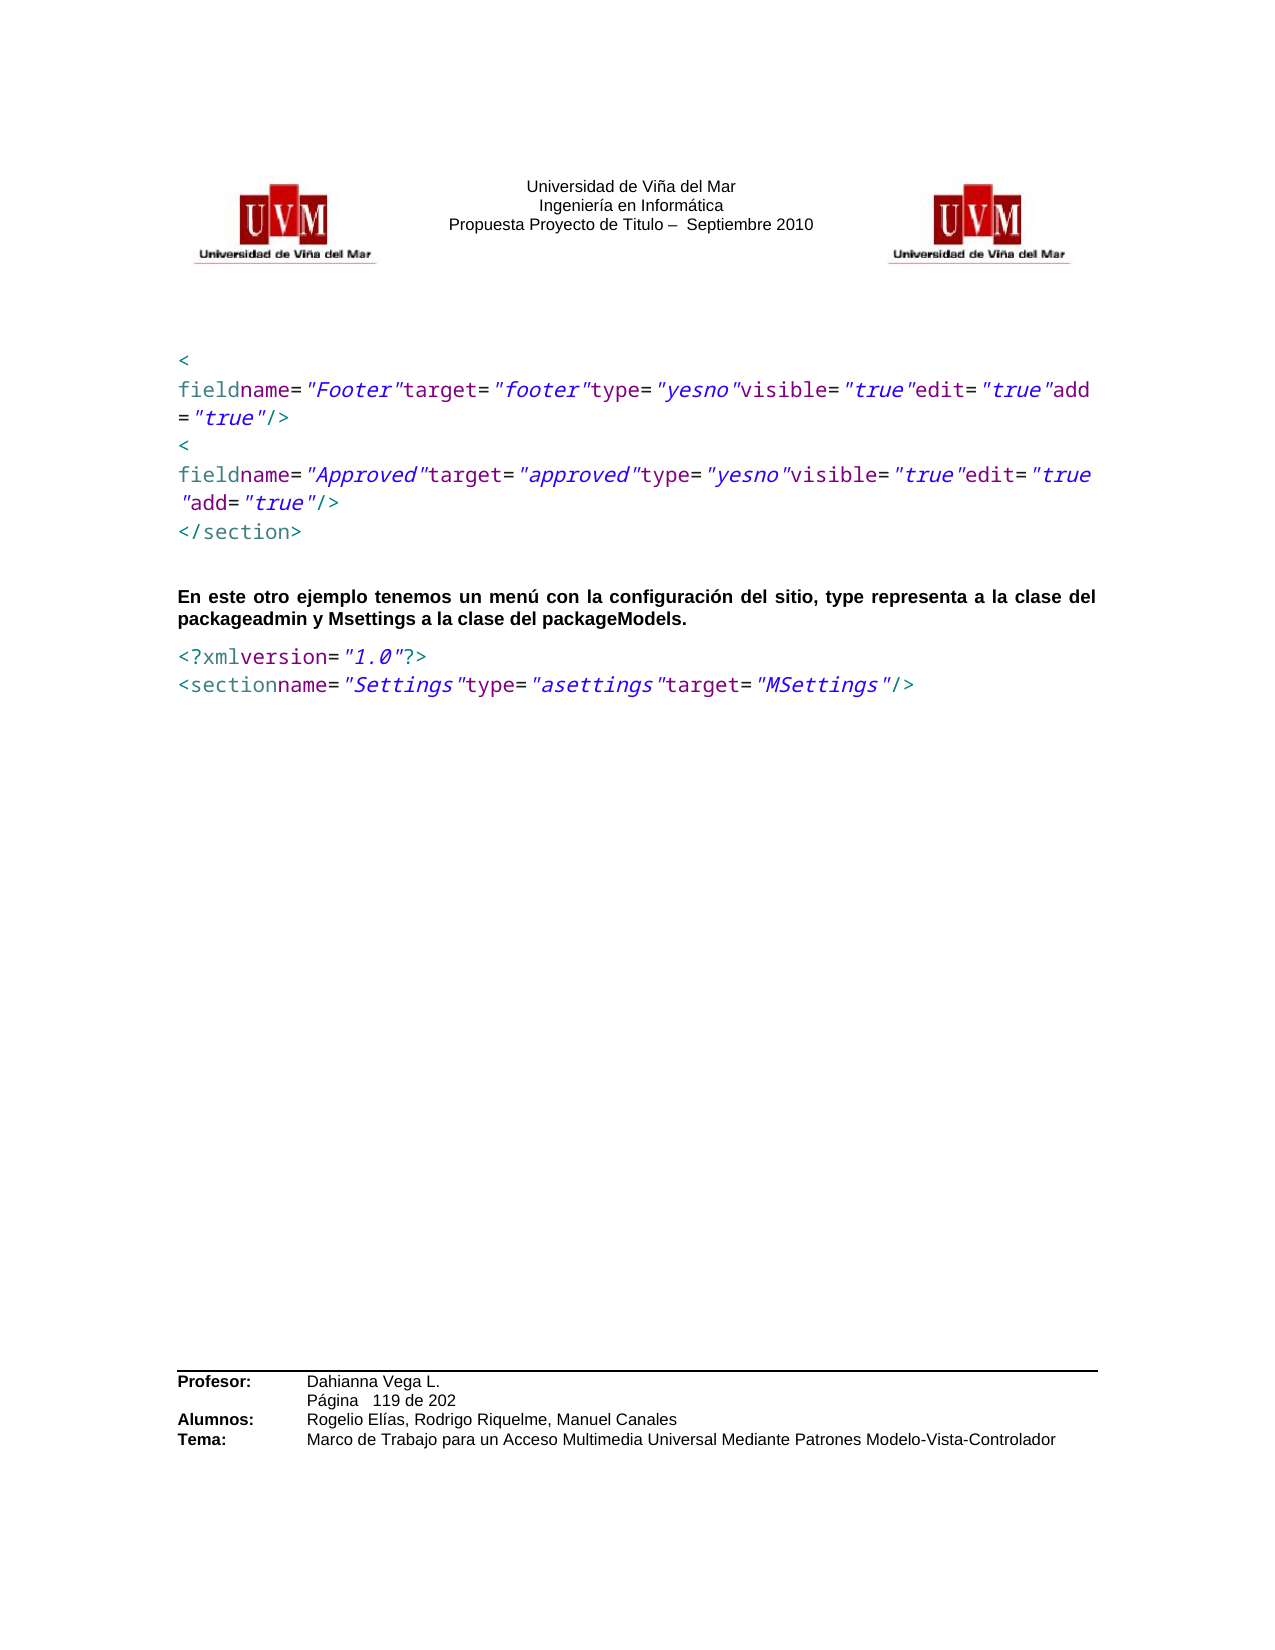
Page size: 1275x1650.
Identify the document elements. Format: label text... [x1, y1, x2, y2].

text <?xmlversion="1.0"?> [177, 642, 1098, 670]
text <sectionname="Settings"type="asettings"target="MSettings"/> [177, 670, 1098, 699]
picture [871, 176, 1084, 267]
text <fieldname="Approved"target="approved"type="yesno"visible="true"edit="true"add="true"/> [177, 432, 1098, 517]
text <fieldname="Footer"target="footer"type="yesno"visible="true"edit="true"add="true"/> [177, 346, 1098, 432]
text En este otro ejemplo tenemos un menú con la configuración del sitio, type representa a la clase del packageadmin y Msettings a la clase del packageModels. [177, 586, 1098, 629]
text </section> [177, 517, 1098, 545]
picture [177, 176, 390, 267]
